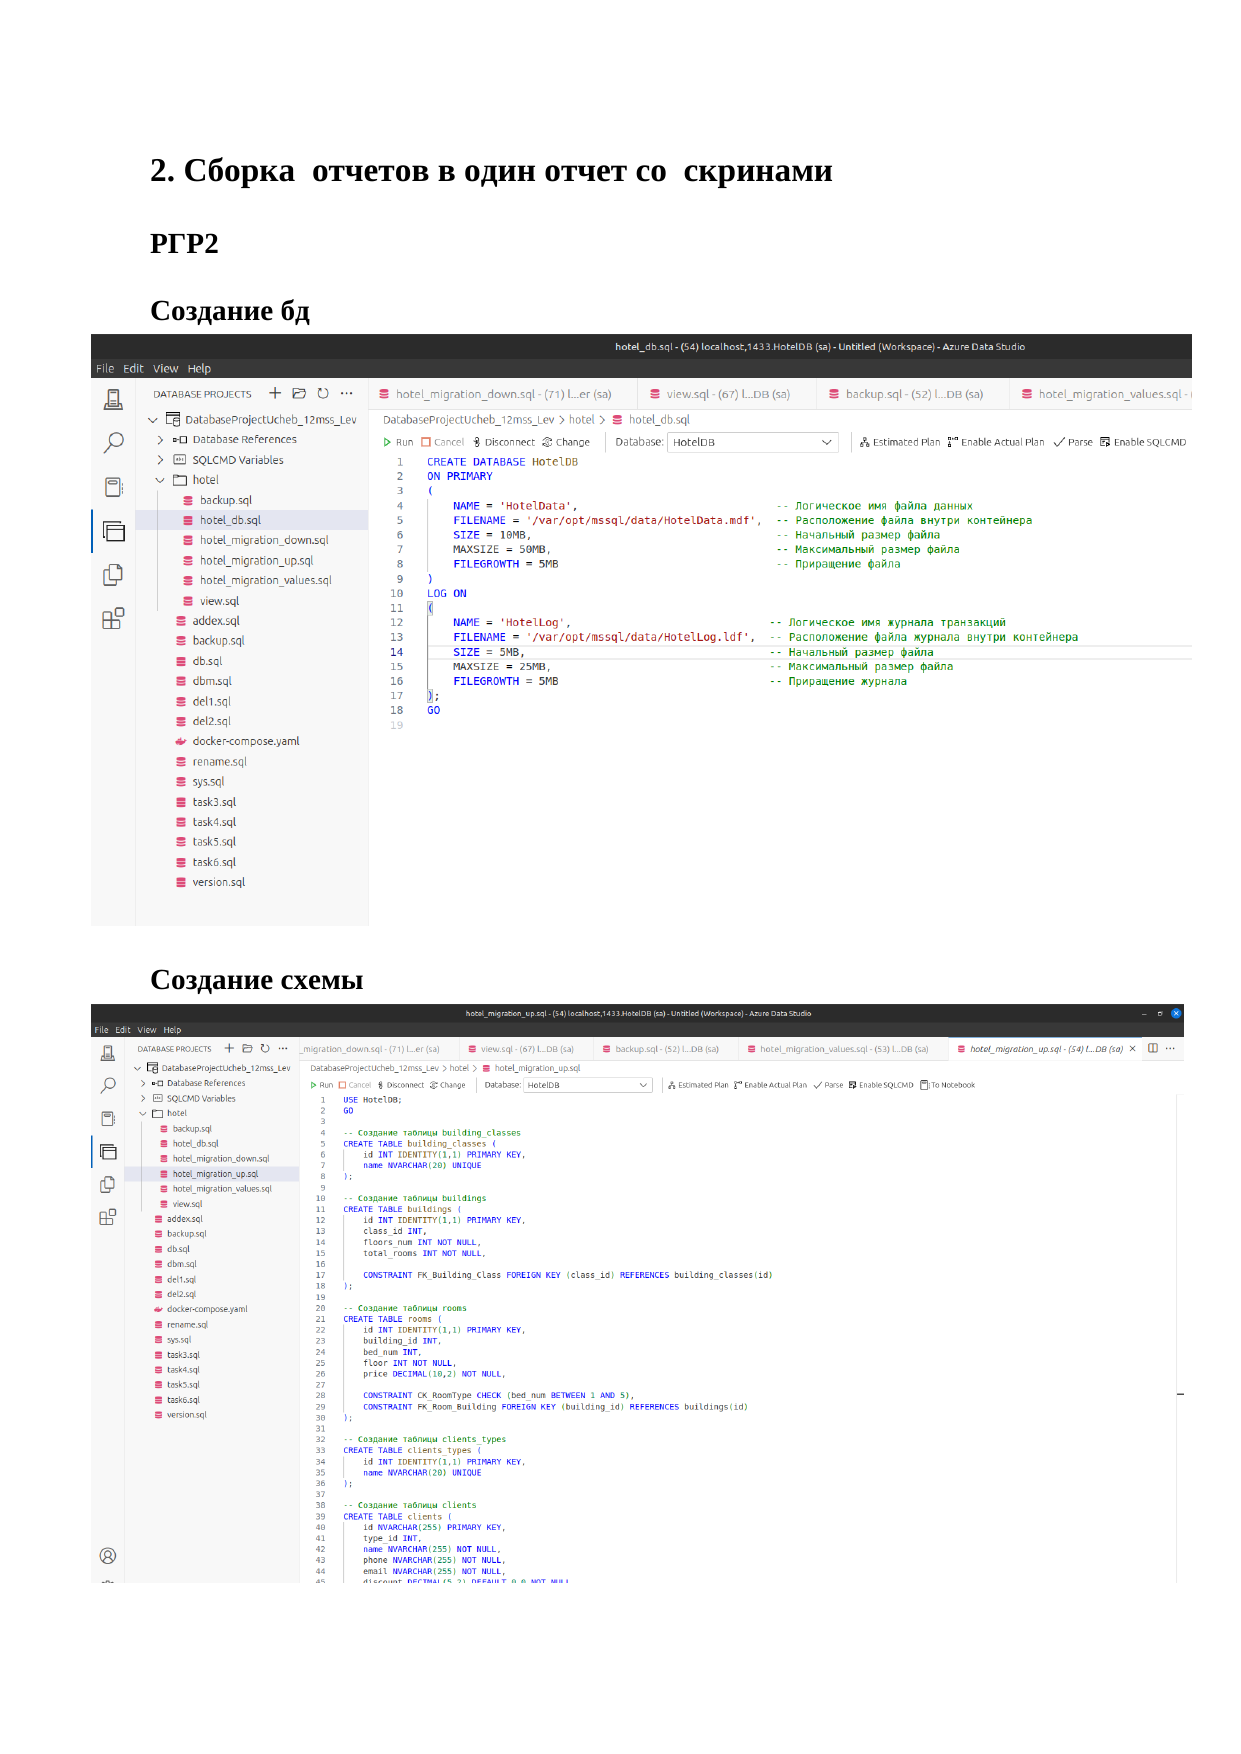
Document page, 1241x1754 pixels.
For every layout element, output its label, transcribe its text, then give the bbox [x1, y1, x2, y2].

subtitle 2. Сборка отчетов в один отчет со скринами [150, 150, 1090, 188]
picture [91, 334, 1192, 926]
subtitle РГР2 [150, 226, 1090, 259]
picture [91, 1004, 1184, 1583]
subtitle Создание схемы [150, 962, 1090, 996]
subtitle Создание бд [150, 293, 1090, 326]
